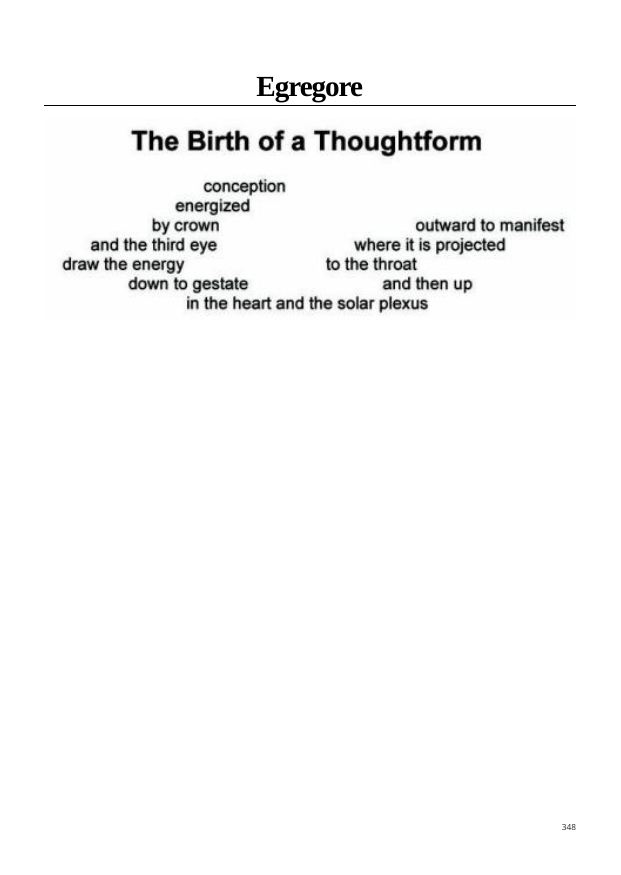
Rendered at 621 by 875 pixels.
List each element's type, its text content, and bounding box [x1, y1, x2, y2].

picture [44, 118, 576, 321]
subtitle Egregore [44, 69, 576, 105]
